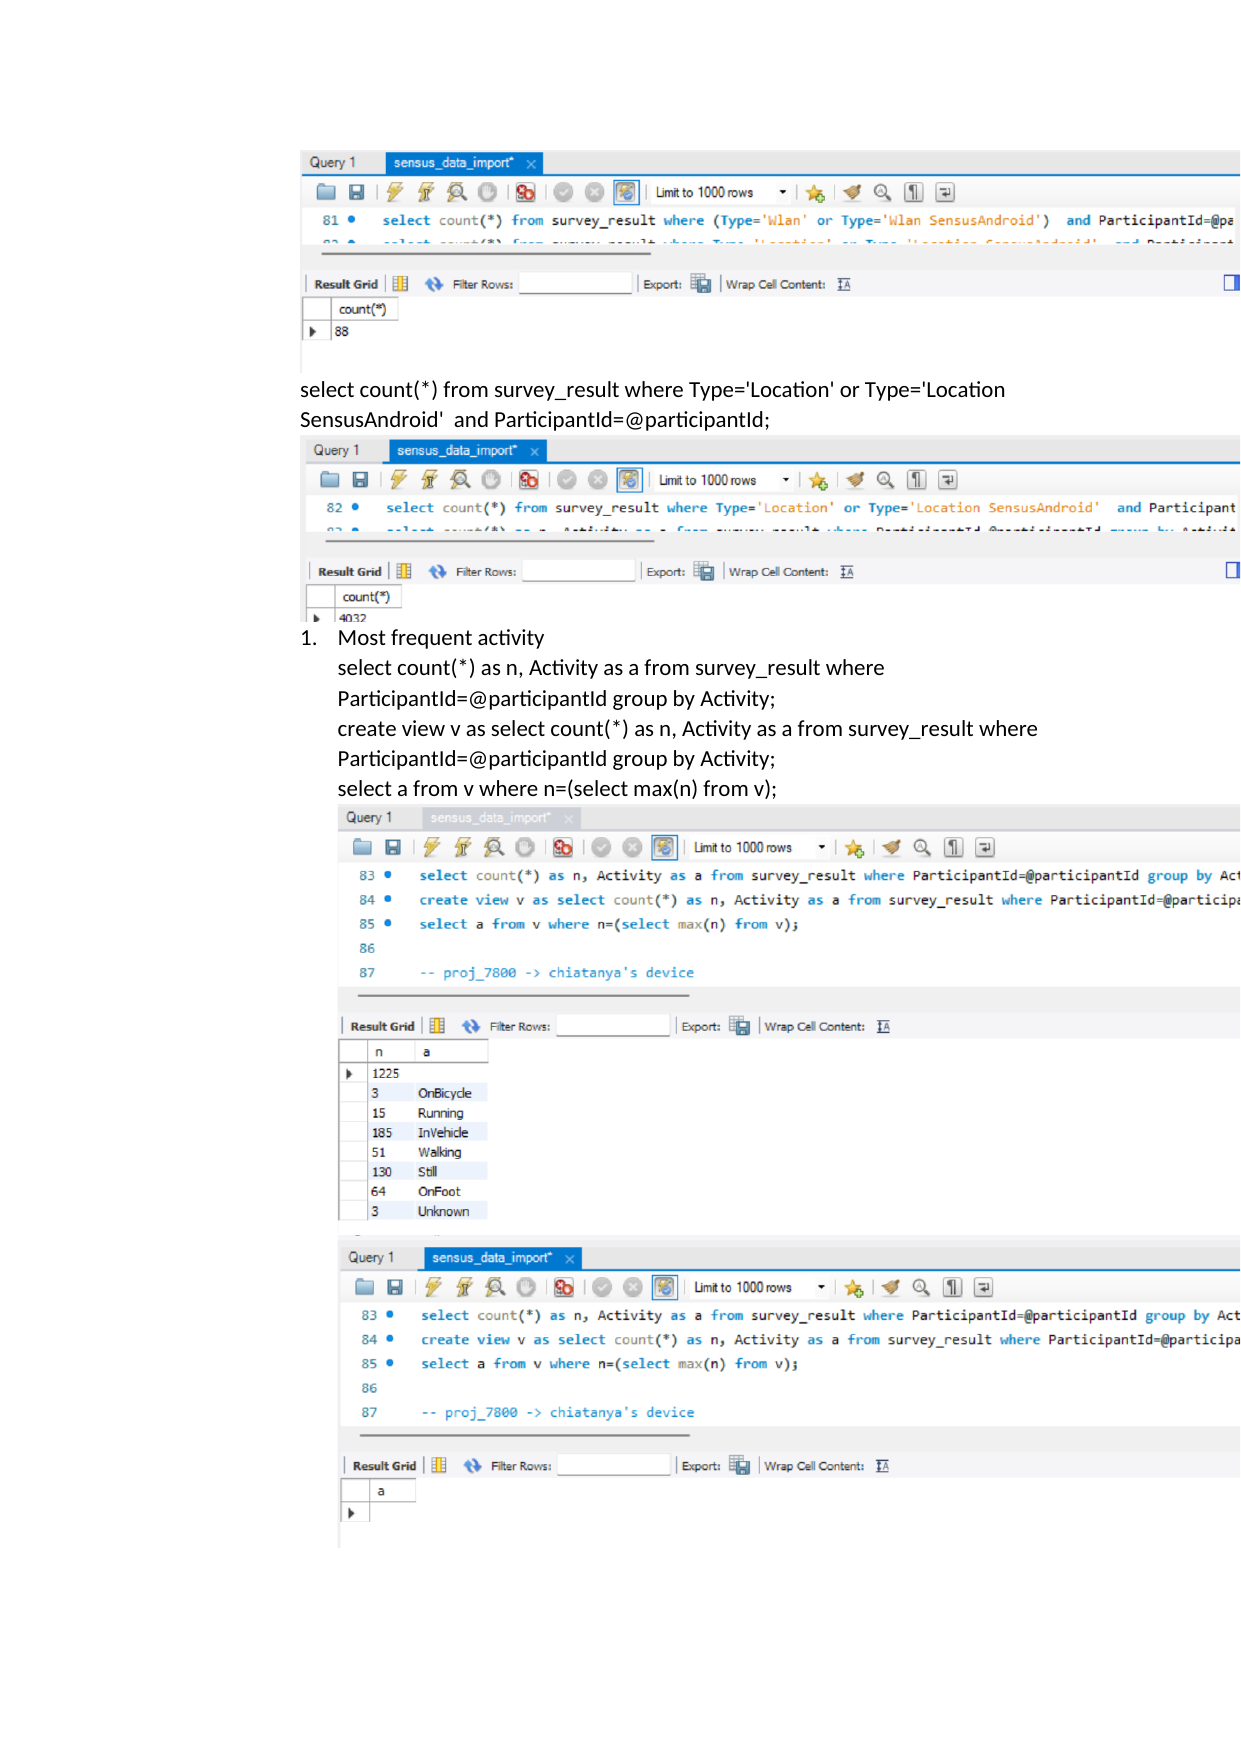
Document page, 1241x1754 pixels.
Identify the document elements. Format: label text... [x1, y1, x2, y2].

list select count(*) from survey_result where Type='Location' or Type='Location SensusAndroid' and ParticipantId=@participantId; [300, 375, 1090, 433]
picture [300, 150, 1241, 373]
list select a from v where n=(select max(n) from v); [337, 774, 1090, 802]
picture [300, 435, 1241, 622]
picture [337, 1235, 1241, 1548]
list Most frequent activity [300, 623, 1090, 651]
list select count(*) as n, Activity as a from survey_result where ParticipantId=@participantId group by Activity; [337, 653, 1090, 712]
list create view v as select count(*) as n, Activity as a from survey_result where ParticipantId=@participantId group by Activity; [337, 714, 1090, 772]
picture [337, 804, 1241, 1233]
